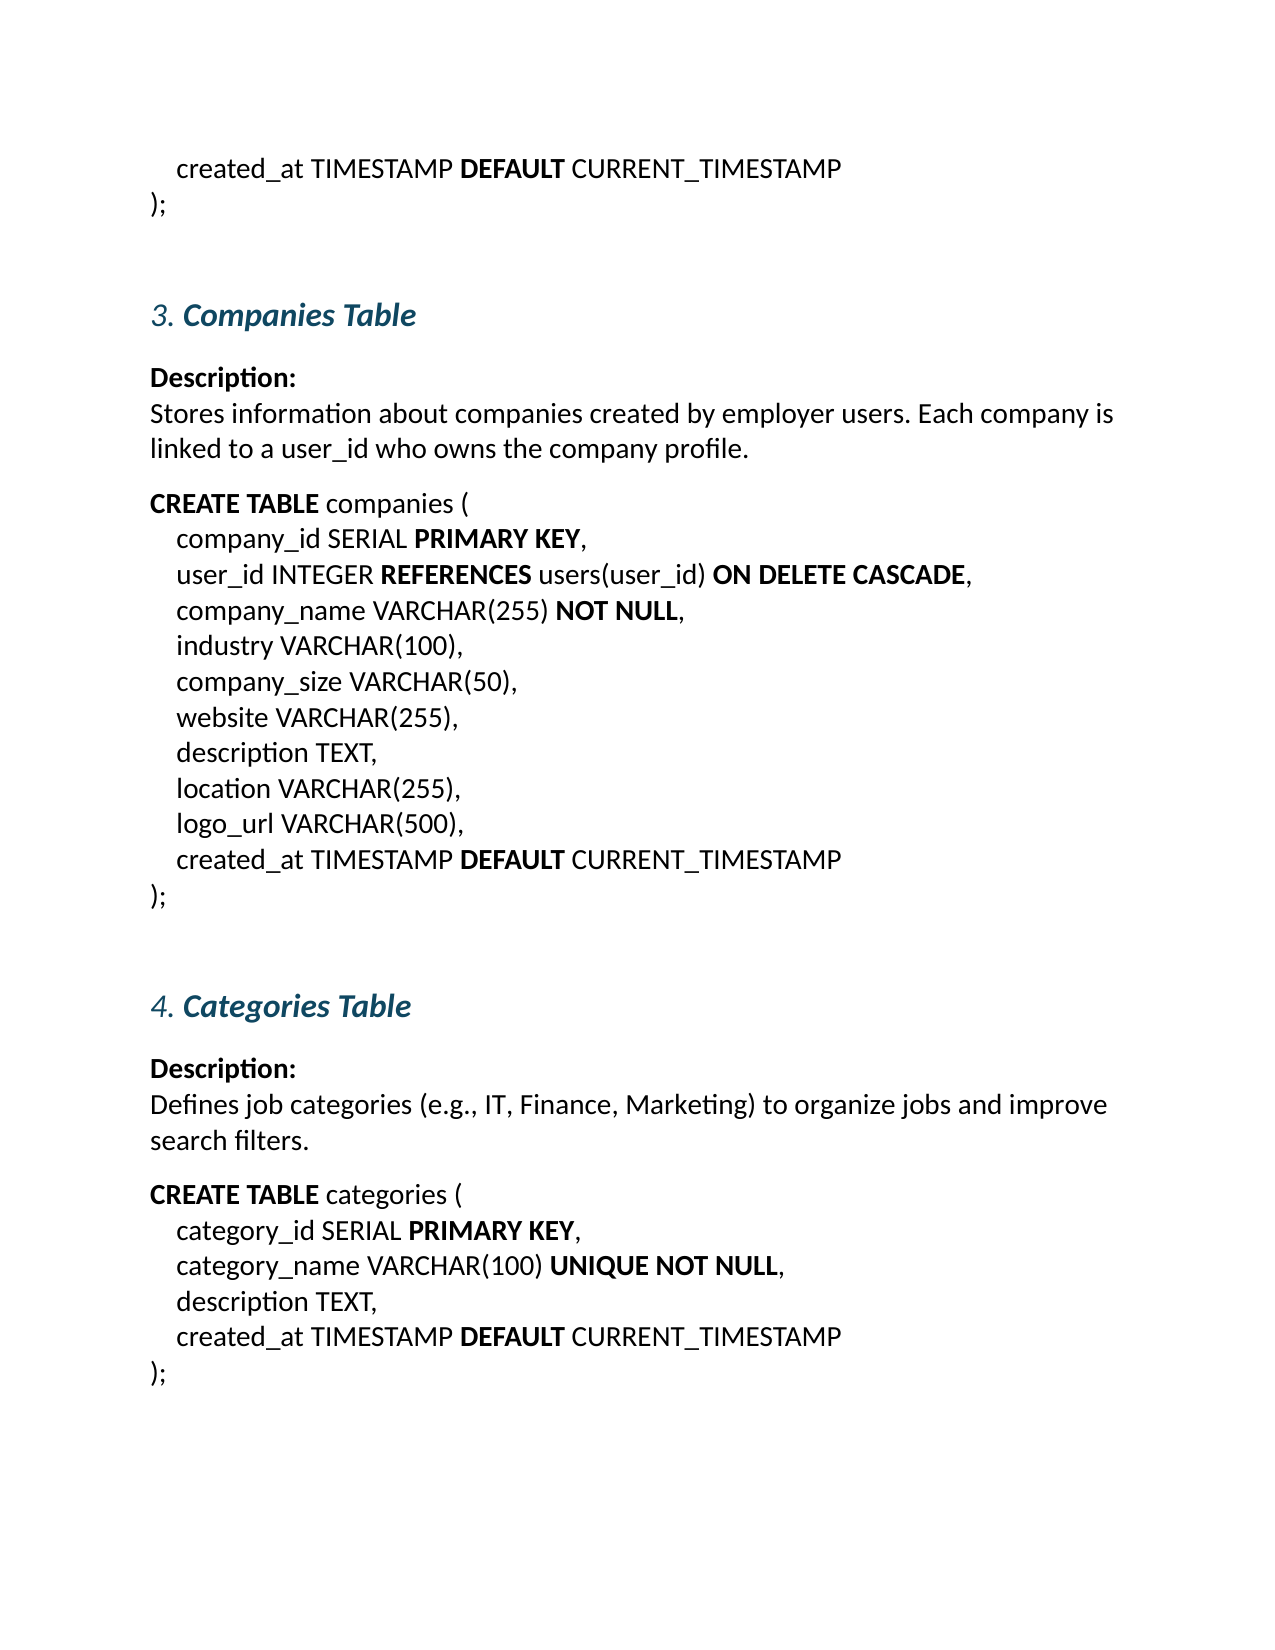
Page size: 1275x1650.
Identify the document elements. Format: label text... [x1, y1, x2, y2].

text CREATE TABLE companies ( company_id SERIAL PRIMARY KEY, user_id INTEGER REFERENCES users(user_id) ON DELETE CASCADE, company_name VARCHAR(255) NOT NULL, industry VARCHAR(100), company_size VARCHAR(50), website VARCHAR(255), description TEXT, location VARCHAR(255), logo_url VARCHAR(500), created_at TIMESTAMP DEFAULT CURRENT_TIMESTAMP ); [150, 485, 1125, 912]
subtitle 4. Categories Table [150, 985, 1125, 1026]
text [150, 150, 1125, 221]
text Description: Defines job categories (e.g., IT, Finance, Marketing) to organize jobs and improve search filters. [150, 1050, 1125, 1157]
text CREATE TABLE categories ( category_id SERIAL PRIMARY KEY, category_name VARCHAR(100) UNIQUE NOT NULL, description TEXT, created_at TIMESTAMP DEFAULT CURRENT_TIMESTAMP ); [150, 1176, 1125, 1390]
text Description: Stores information about companies created by employer users. Each company is linked to a user_id who owns the company profile. [150, 359, 1125, 466]
subtitle 3. Companies Table [150, 294, 1125, 334]
